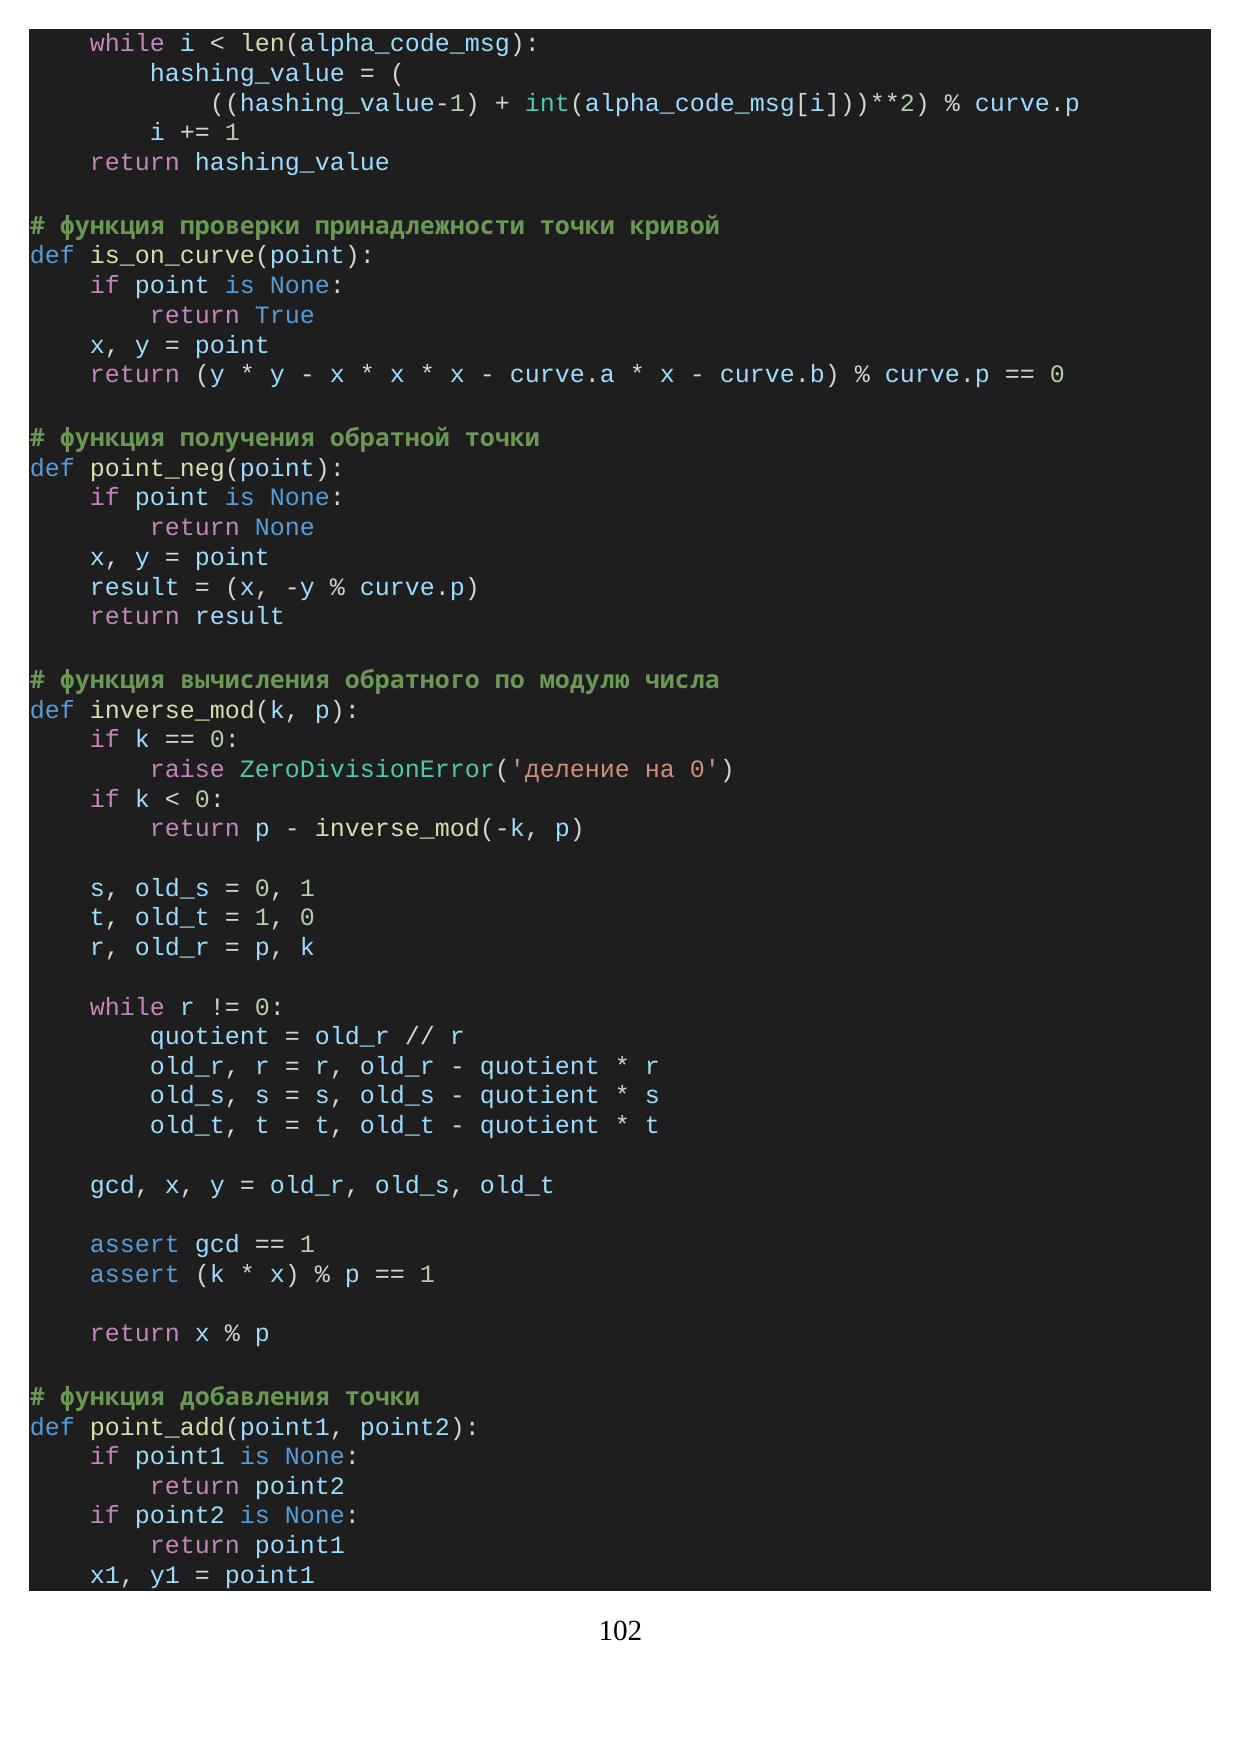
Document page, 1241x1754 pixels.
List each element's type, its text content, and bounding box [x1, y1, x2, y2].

text gcd, x, y = old_r, old_s, old_t [29, 1171, 1211, 1201]
text if point1 is None: [29, 1442, 1211, 1472]
text return point2 [29, 1472, 1211, 1502]
text if point is None: [29, 271, 1211, 301]
text t, old_t = 1, 0 [29, 904, 1211, 933]
text assert gcd == 1 [29, 1230, 1211, 1260]
text if point2 is None: [29, 1502, 1211, 1531]
text while r != 0: [29, 993, 1211, 1022]
text hashing_value = ( [29, 59, 1211, 89]
text x, y = point [29, 331, 1211, 361]
text return x % p [29, 1319, 1211, 1349]
text def inverse_mod(k, p): [29, 696, 1211, 726]
text def point_add(point1, point2): [29, 1413, 1211, 1442]
text # функция вычисления обратного по модулю числа [29, 662, 1211, 696]
text return None [29, 513, 1211, 543]
text old_s, s = s, old_s - quotient * s [29, 1082, 1211, 1111]
text x, y = point [29, 543, 1211, 573]
text return result [29, 602, 1211, 632]
text ((hashing_value-1) + int(alpha_code_msg[i]))**2) % curve.p [29, 89, 1211, 119]
text return (y * y - x * x * x - curve.a * x - curve.b) % curve.p == 0 [29, 361, 1211, 390]
text old_t, t = t, old_t - quotient * t [29, 1111, 1211, 1141]
text # функция добавления точки [29, 1379, 1211, 1413]
text quotient = old_r // r [29, 1022, 1211, 1052]
text # функция проверки принадлежности точки кривой [29, 208, 1211, 242]
text return point1 [29, 1531, 1211, 1561]
text i += 1 [29, 119, 1211, 148]
text def is_on_curve(point): [29, 242, 1211, 271]
text if point is None: [29, 484, 1211, 513]
text if k == 0: [29, 726, 1211, 755]
text result = (x, -y % curve.p) [29, 573, 1211, 602]
text return hashing_value [29, 148, 1211, 178]
text r, old_r = p, k [29, 933, 1211, 963]
text def point_neg(point): [29, 454, 1211, 484]
text raise ZeroDivisionError('деление на 0') [29, 755, 1211, 785]
text x1, y1 = point1 [29, 1561, 1211, 1591]
text if k < 0: [29, 785, 1211, 814]
text while i < len(alpha_code_msg): [29, 29, 1211, 59]
text old_r, r = r, old_r - quotient * r [29, 1052, 1211, 1082]
text return True [29, 301, 1211, 331]
text s, old_s = 0, 1 [29, 874, 1211, 904]
text assert (k * x) % p == 1 [29, 1260, 1211, 1289]
text # функция получения обратной точки [29, 420, 1211, 454]
text return p - inverse_mod(-k, p) [29, 814, 1211, 844]
